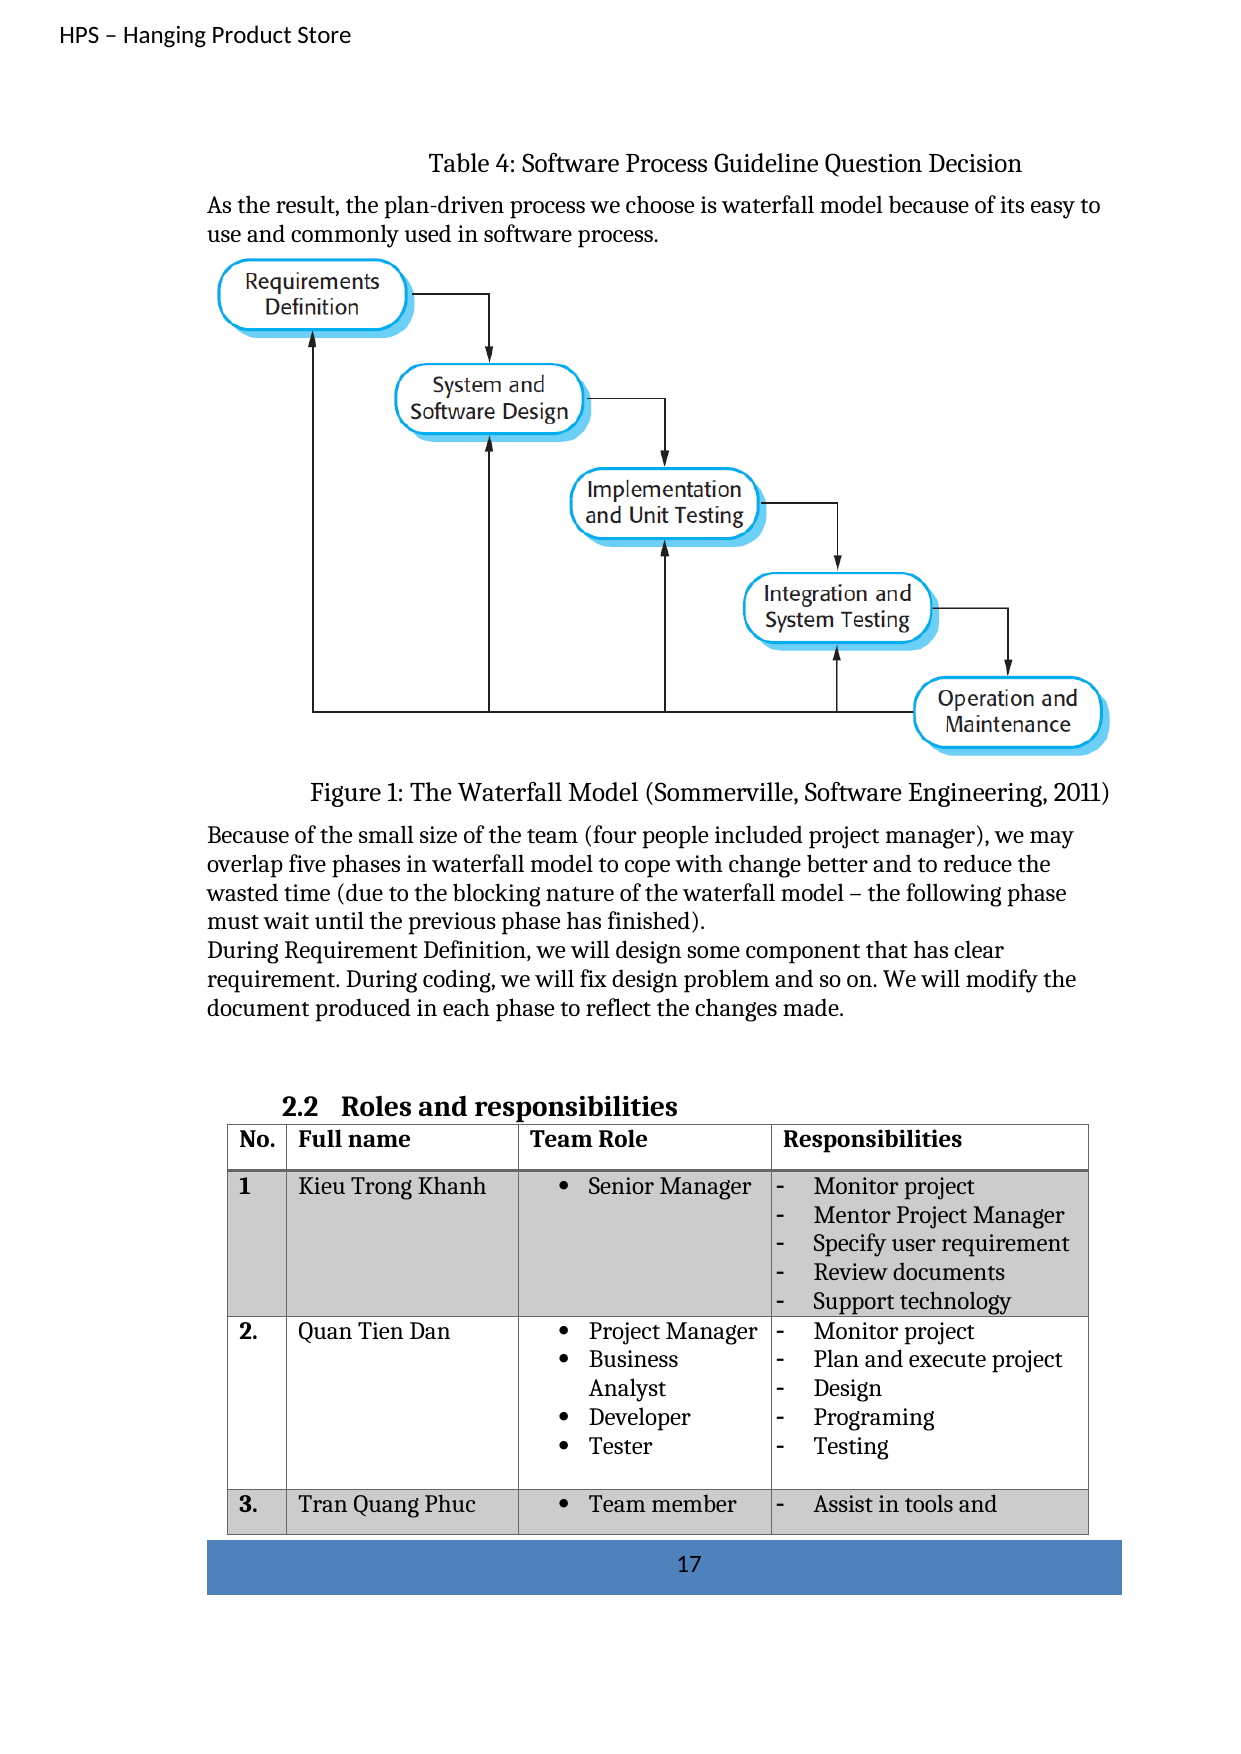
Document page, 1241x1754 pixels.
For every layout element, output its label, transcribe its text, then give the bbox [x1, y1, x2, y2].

table_cell 2. [228, 1317, 286, 1489]
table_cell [519, 1490, 771, 1534]
table_cell Quan Tien Dan [287, 1317, 518, 1489]
text Figure : The Waterfall Model (Sommerville, Software Engineering, 2011) [310, 777, 1122, 808]
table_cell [772, 1490, 1088, 1534]
text As the result, the plan-driven process we choose is waterfall model because of its easy to use and commonly used in software process. [207, 191, 1122, 248]
table_header No. [228, 1125, 286, 1169]
table_header Responsibilities [772, 1125, 1088, 1169]
text Because of the small size of the team (four people included project manager), we may overlap five phases in waterfall model to cope with change better and to reduce the wasted time (due to the blocking nature of the waterfall model – the following phase must wait until the previous phase has finished). [207, 821, 1122, 936]
table_header Team Role [519, 1125, 771, 1169]
table_cell 3. [228, 1490, 286, 1534]
text During Requirement Definition, we will design some component that has clear requirement. During coding, we will fix design problem and so on. We will modify the document produced in each phase to reflect the changes made. [207, 936, 1122, 1022]
table_cell Project Manager Business Analyst Developer Tester [519, 1317, 771, 1489]
table_cell Monitor project Plan and execute project Design Programing Testing [772, 1317, 1088, 1489]
table_cell 1 [228, 1172, 286, 1316]
subtitle Roles and responsibilities [282, 1090, 1122, 1124]
table_cell Senior Manager [519, 1172, 771, 1316]
table_cell Kieu Trong Khanh [287, 1172, 518, 1316]
table_header Full name [287, 1125, 518, 1169]
table_cell Monitor project Mentor Project Manager Specify user requirement Review documents Support technology [772, 1172, 1088, 1316]
text Table : Software Process Guideline Question Decision [428, 148, 1122, 179]
table_cell Tran Quang Phuc [287, 1490, 518, 1534]
